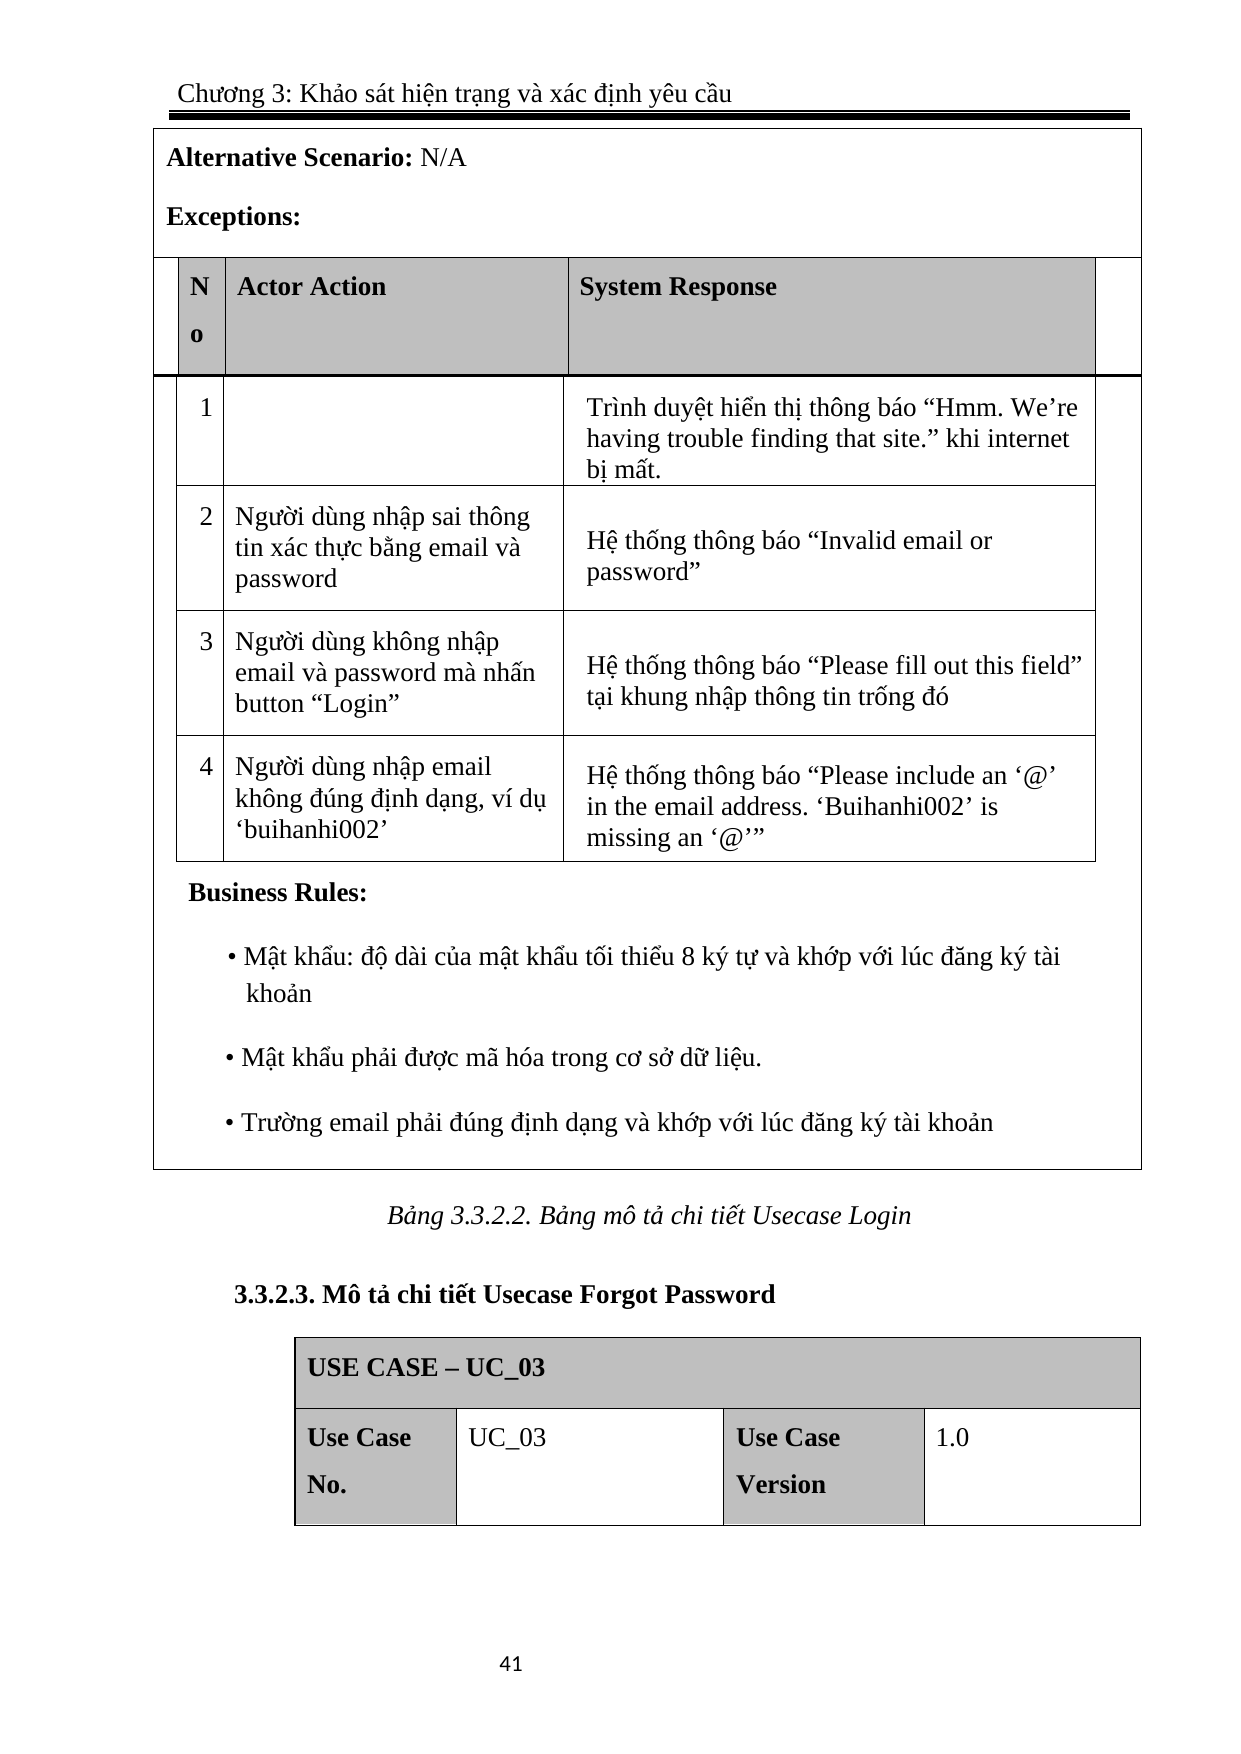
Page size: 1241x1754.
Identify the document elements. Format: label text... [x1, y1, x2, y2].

subtitle Bảng 3.3.2.2. Bảng mô tả chi tiết Usecase Login [177, 1199, 1122, 1231]
table_header [1096, 377, 1141, 1169]
table_cell Use Case Version [724, 1409, 924, 1524]
table_cell Use Case No. [296, 1409, 456, 1524]
table_cell 3 [177, 611, 223, 735]
subtitle 3.3.2.3. Mô tả chi tiết Usecase Forgot Password [177, 1278, 1122, 1309]
table_cell N o [179, 258, 225, 374]
table_cell Hệ thống thông báo “Please fill out this field” tại khung nhập thông tin trống đó [564, 611, 1095, 735]
table_cell Người dùng nhập sai thông tin xác thực bằng email và password [224, 486, 563, 610]
table_header 1 [177, 377, 223, 485]
table_cell 2 [177, 486, 223, 610]
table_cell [154, 129, 1141, 257]
table_cell Actor Action [226, 258, 568, 374]
table_cell Người dùng nhập email không đúng định dạng, ví dụ ‘buihanhi002’ [224, 736, 563, 861]
table_header Trình duyệt hiển thị thông báo “Hmm. We’re having trouble finding that site.” khi internet bị mất. [564, 377, 1095, 485]
table_header USE CASE – UC_03 [296, 1338, 1140, 1408]
table_cell Hệ thống thông báo “Please include an ‘@’ in the email address. ‘Buihanhi002’ is missing an ‘@’” [564, 736, 1095, 861]
table_cell 1.0 [925, 1409, 1140, 1524]
table_cell [1096, 258, 1141, 374]
table_header [154, 377, 177, 1169]
table_cell 4 [177, 736, 223, 861]
table_cell [154, 258, 178, 374]
table_cell System Response [569, 258, 1095, 374]
table_header [224, 377, 563, 485]
table_cell Hệ thống thông báo “Invalid email or password” [564, 486, 1095, 610]
table_cell Business Rules: • Mật khẩu: độ dài của mật khẩu tối thiểu 8 ký tự và khớp với lúc đăng ký tài khoản • Mật khẩu phải được mã hóa trong cơ sở dữ liệu. • Trường email phải đúng định dạng và khớp với lúc đăng ký tài khoản [177, 862, 1096, 1169]
table_cell UC_03 [457, 1409, 723, 1524]
table_cell Người dùng không nhập email và password mà nhấn button “Login” [224, 611, 563, 735]
